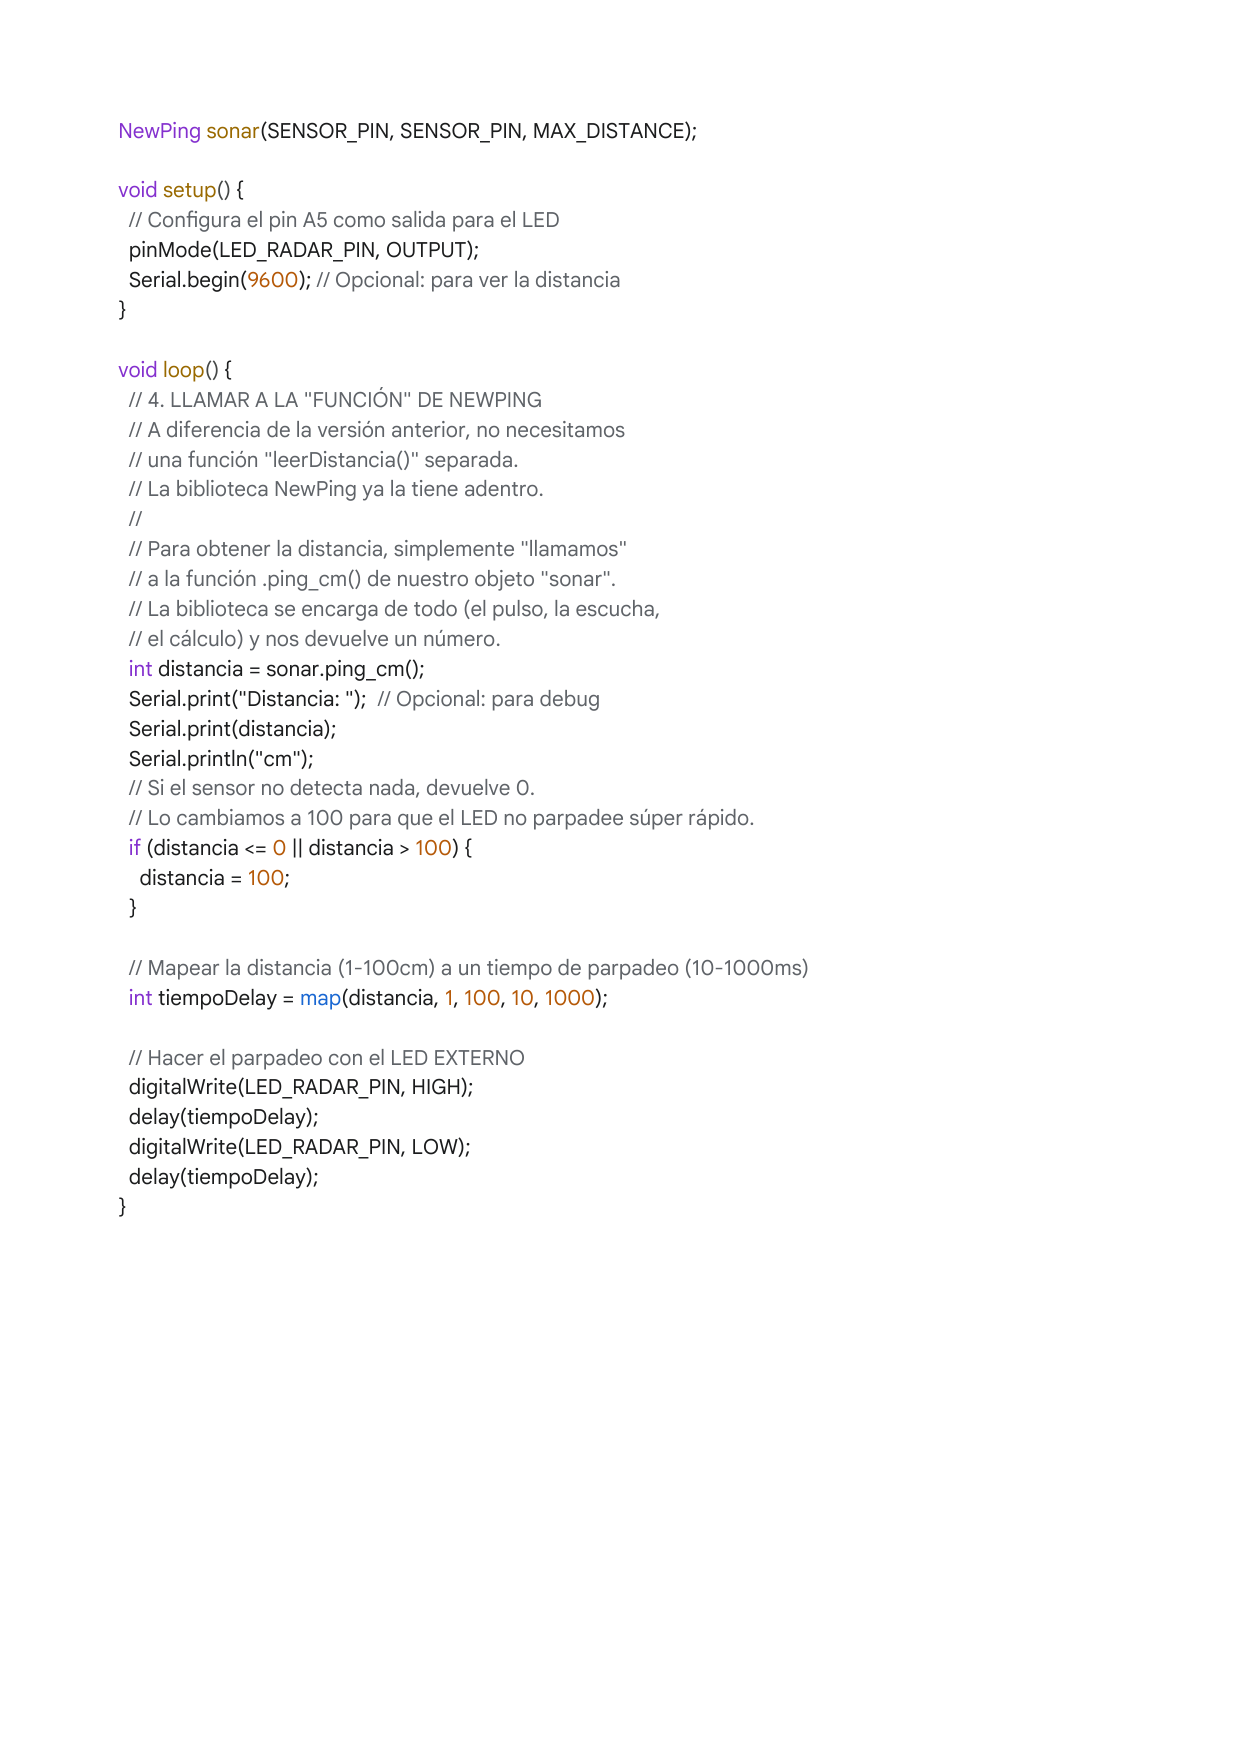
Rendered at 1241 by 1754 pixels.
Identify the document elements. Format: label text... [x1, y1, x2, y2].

text // La biblioteca se encarga de todo (el pulso, la escucha, [118, 596, 1122, 622]
text // [118, 507, 1122, 533]
text NewPing sonar(SENSOR_PIN, SENSOR_PIN, MAX_DISTANCE); [118, 118, 1122, 144]
text Serial.print(distancia); [118, 716, 1122, 742]
text // La biblioteca NewPing ya la tiene adentro. [118, 477, 1122, 503]
text // el cálculo) y nos devuelve un número. [118, 626, 1122, 652]
text Serial.println("cm"); // Si el sensor no detecta nada, devuelve 0. [118, 746, 1122, 802]
text // Para obtener la distancia, simplemente "llamamos" [118, 537, 1122, 563]
text // A diferencia de la versión anterior, no necesitamos [118, 417, 1122, 443]
text int distancia = sonar.ping_cm(); Serial.print("Distancia: "); // Opcional: para debug [118, 656, 1122, 712]
text void setup() { // Configura el pin A5 como salida para el LED pinMode(LED_RADAR_PIN, OUTPUT); Serial.begin(9600); // Opcional: para ver la distancia } void loop() { [118, 148, 1122, 383]
text // a la función .ping_cm() de nuestro objeto "sonar". [118, 566, 1122, 592]
text // 4. LLAMAR A LA "FUNCIÓN" DE NEWPING [118, 387, 1122, 413]
text // una función "leerDistancia()" separada. [118, 447, 1122, 473]
text // Lo cambiamos a 100 para que el LED no parpadee súper rápido. if (distancia <= 0 || distancia > 100) { distancia = 100; } // Mapear la distancia (1-100cm) a un tiempo de parpadeo (10-1000ms) int tiempoDelay = map(distancia, 1, 100, 10, 1000); // Hacer el parpadeo con el LED EXTERNO digitalWrite(LED_RADAR_PIN, HIGH); delay(tiempoDelay); digitalWrite(LED_RADAR_PIN, LOW); delay(tiempoDelay); } [118, 806, 1122, 1251]
